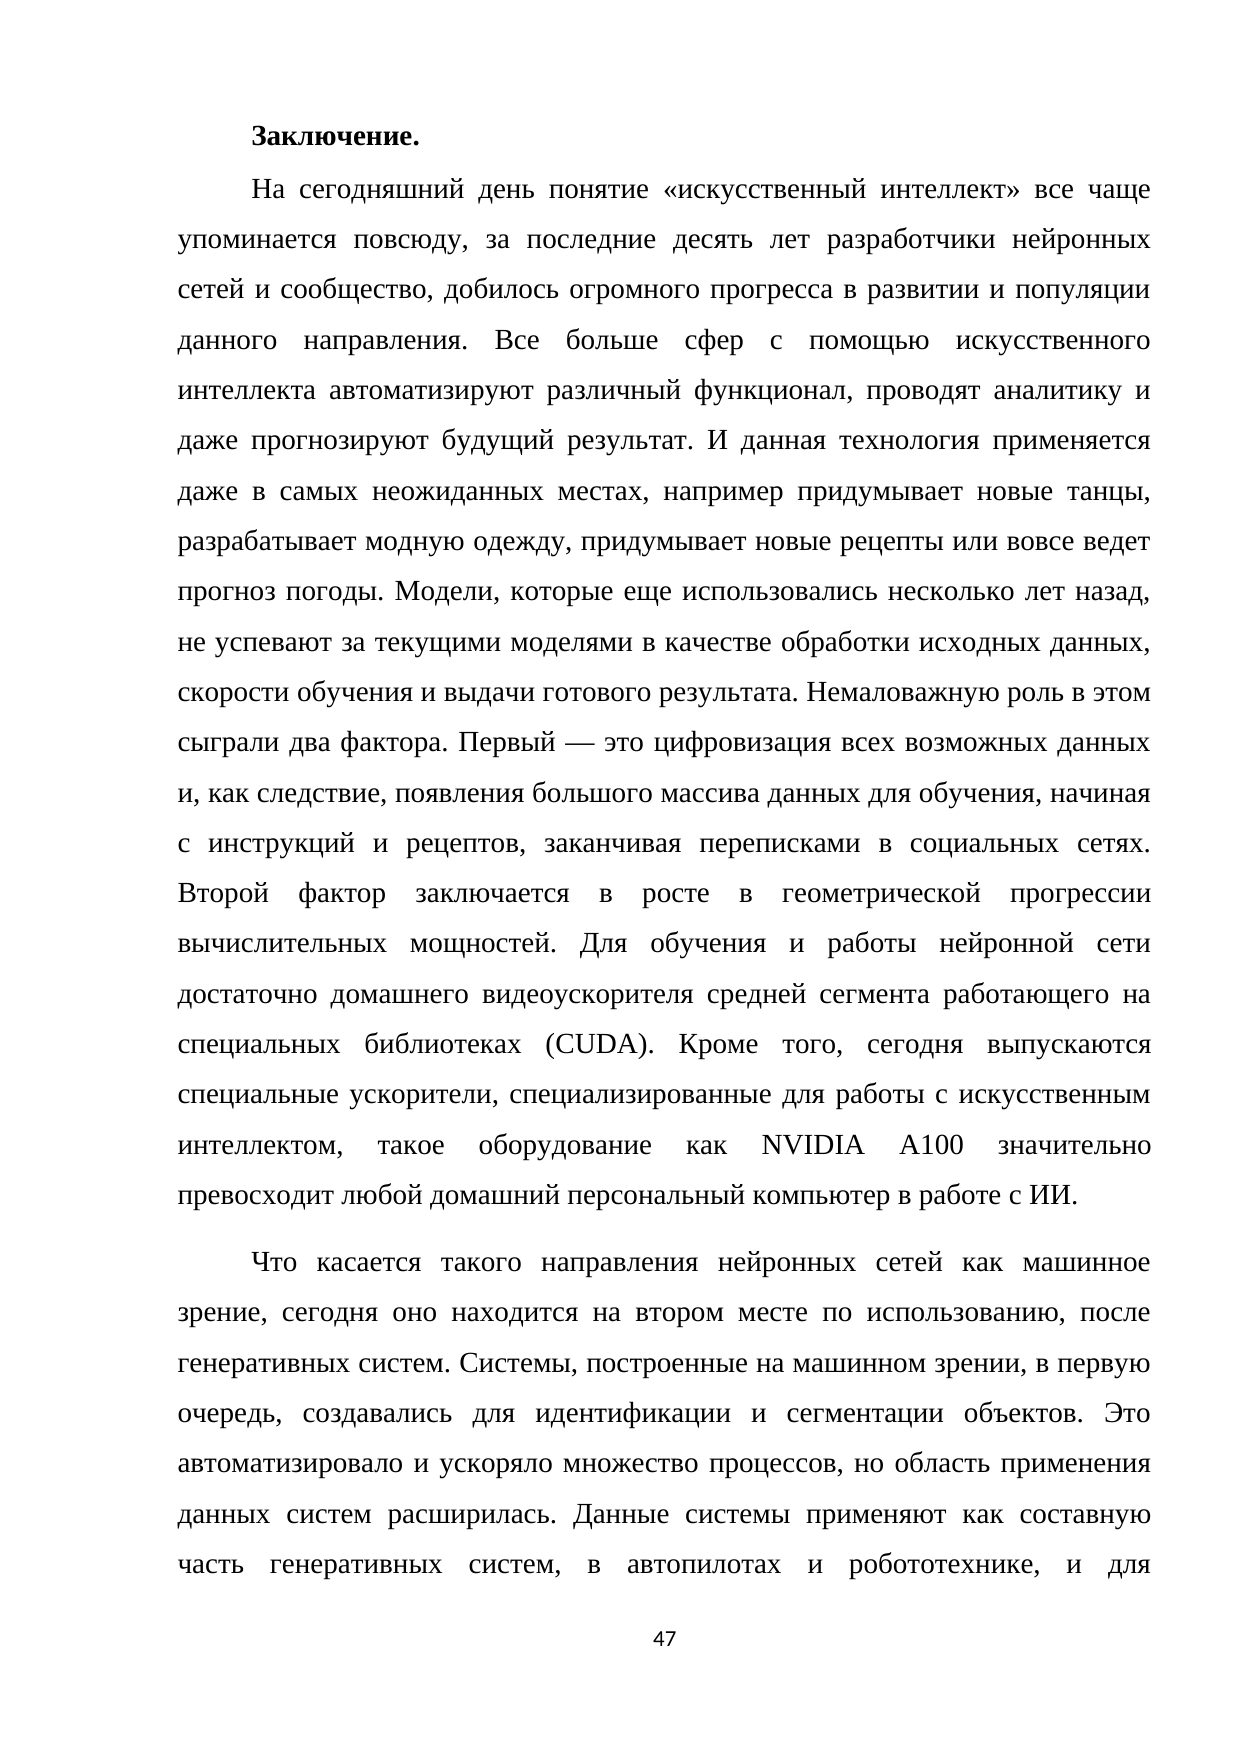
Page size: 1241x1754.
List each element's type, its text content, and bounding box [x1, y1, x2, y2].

text Заключение. [177, 118, 1152, 152]
text На сегодняшний день понятие «искусственный интеллект» все чаще упоминается повсюду, за последние десять лет разработчики нейронных сетей и сообщество, добилось огромного прогресса в развитии и популяции данного направления. Все больше сфер с помощью искусственного интеллекта автоматизируют различный функционал, проводят аналитику и даже прогнозируют будущий результат. И данная технология применяется даже в самых неожиданных местах, например придумывает новые танцы, разрабатывает модную одежду, придумывает новые рецепты или вовсе ведет прогноз погоды. Модели, которые еще использовались несколько лет назад, не успевают за текущими моделями в качестве обработки исходных данных, скорости обучения и выдачи готового результата. Немаловажную роль в этом сыграли два фактора. Первый — это цифровизация всех возможных данных и, как следствие, появления большого массива данных для обучения, начиная с инструкций и рецептов, заканчивая переписками в социальных сетях. Второй фактор заключается в росте в геометрической прогрессии вычислительных мощностей. Для обучения и работы нейронной сети достаточно домашнего видеоускорителя средней сегмента работающего на специальных библиотеках (CUDA). Кроме того, сегодня выпускаются специальные ускорители, специализированные для работы с искусственным интеллектом, такое оборудование как NVIDIA A100 значительно превосходит любой домашний персональный компьютер в работе с ИИ. [177, 171, 1152, 1211]
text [177, 1244, 1152, 1579]
